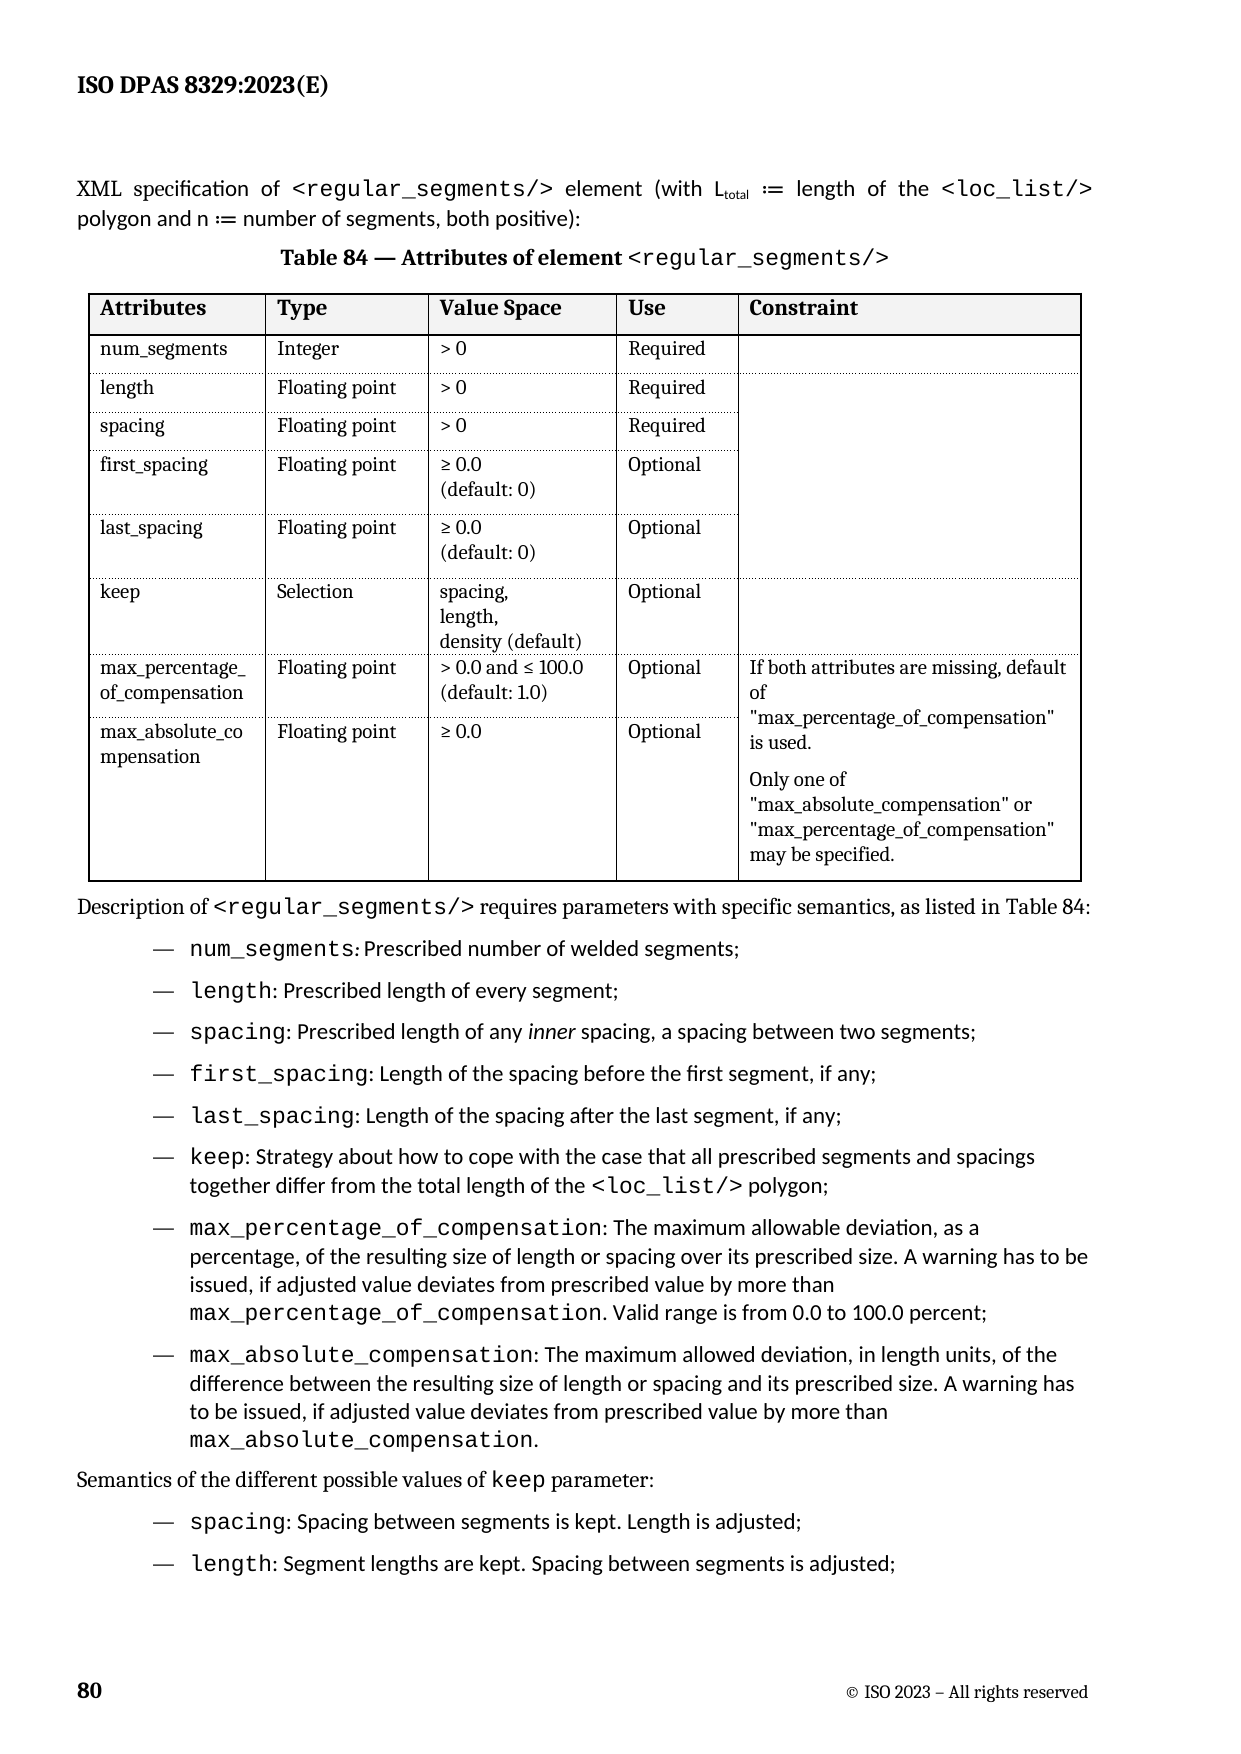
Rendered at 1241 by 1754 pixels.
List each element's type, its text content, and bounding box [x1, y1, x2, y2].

list first_spacing: Length of the spacing before the first segment, if any; [152, 1059, 1092, 1088]
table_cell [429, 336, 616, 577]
list keep: Strategy about how to cope with the case that all prescribed segments and spacings together differ from the total length of the <loc_list/> polygon; [152, 1142, 1092, 1201]
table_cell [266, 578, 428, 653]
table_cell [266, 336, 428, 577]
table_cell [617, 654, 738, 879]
list length: Prescribed length of every segment; [152, 976, 1092, 1005]
list max_percentage_of_compensation: The maximum allowable deviation, as a percentage, of the resulting size of length or spacing over its prescribed size. A warning has to be issued, if adjusted value deviates from prescribed value by more than max_percentage_of_compensation. Valid range is from 0.0 to 100.0 percent; [152, 1213, 1092, 1328]
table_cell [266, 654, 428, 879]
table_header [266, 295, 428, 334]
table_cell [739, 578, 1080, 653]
list max_absolute_compensation: The maximum allowed deviation, in length units, of the difference between the resulting size of length or spacing and its prescribed size. A warning has to be issued, if adjusted value deviates from prescribed value by more than max_absolute_compensation. [152, 1340, 1092, 1454]
text Description of <regular_segments/> requires parameters with specific semantics, as listed in Table 84: [77, 894, 1092, 922]
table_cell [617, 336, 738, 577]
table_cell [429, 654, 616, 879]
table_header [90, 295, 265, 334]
text Semantics of the different possible values of keep parameter: [77, 1467, 1092, 1494]
list num_segments: Prescribed number of welded segments; [152, 934, 1092, 963]
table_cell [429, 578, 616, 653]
list spacing: Prescribed length of any inner spacing, a spacing between two segments; [152, 1017, 1092, 1047]
text XML specification of <regular_segments/> element (with Ltotal ≔ length of the <loc_list/> polygon and n ≔ number of segments, both positive): [77, 174, 1092, 232]
list length: Segment lengths are kept. Spacing between segments is adjusted; [152, 1549, 1092, 1578]
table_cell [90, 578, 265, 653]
text Table 84 — Attributes of element <regular_segments/> [77, 244, 1092, 272]
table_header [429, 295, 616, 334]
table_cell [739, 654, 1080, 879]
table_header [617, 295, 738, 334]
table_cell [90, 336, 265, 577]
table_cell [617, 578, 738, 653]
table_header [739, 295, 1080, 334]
list last_spacing: Length of the spacing after the last segment, if any; [152, 1101, 1092, 1130]
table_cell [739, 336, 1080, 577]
list spacing: Spacing between segments is kept. Length is adjusted; [152, 1507, 1092, 1536]
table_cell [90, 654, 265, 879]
